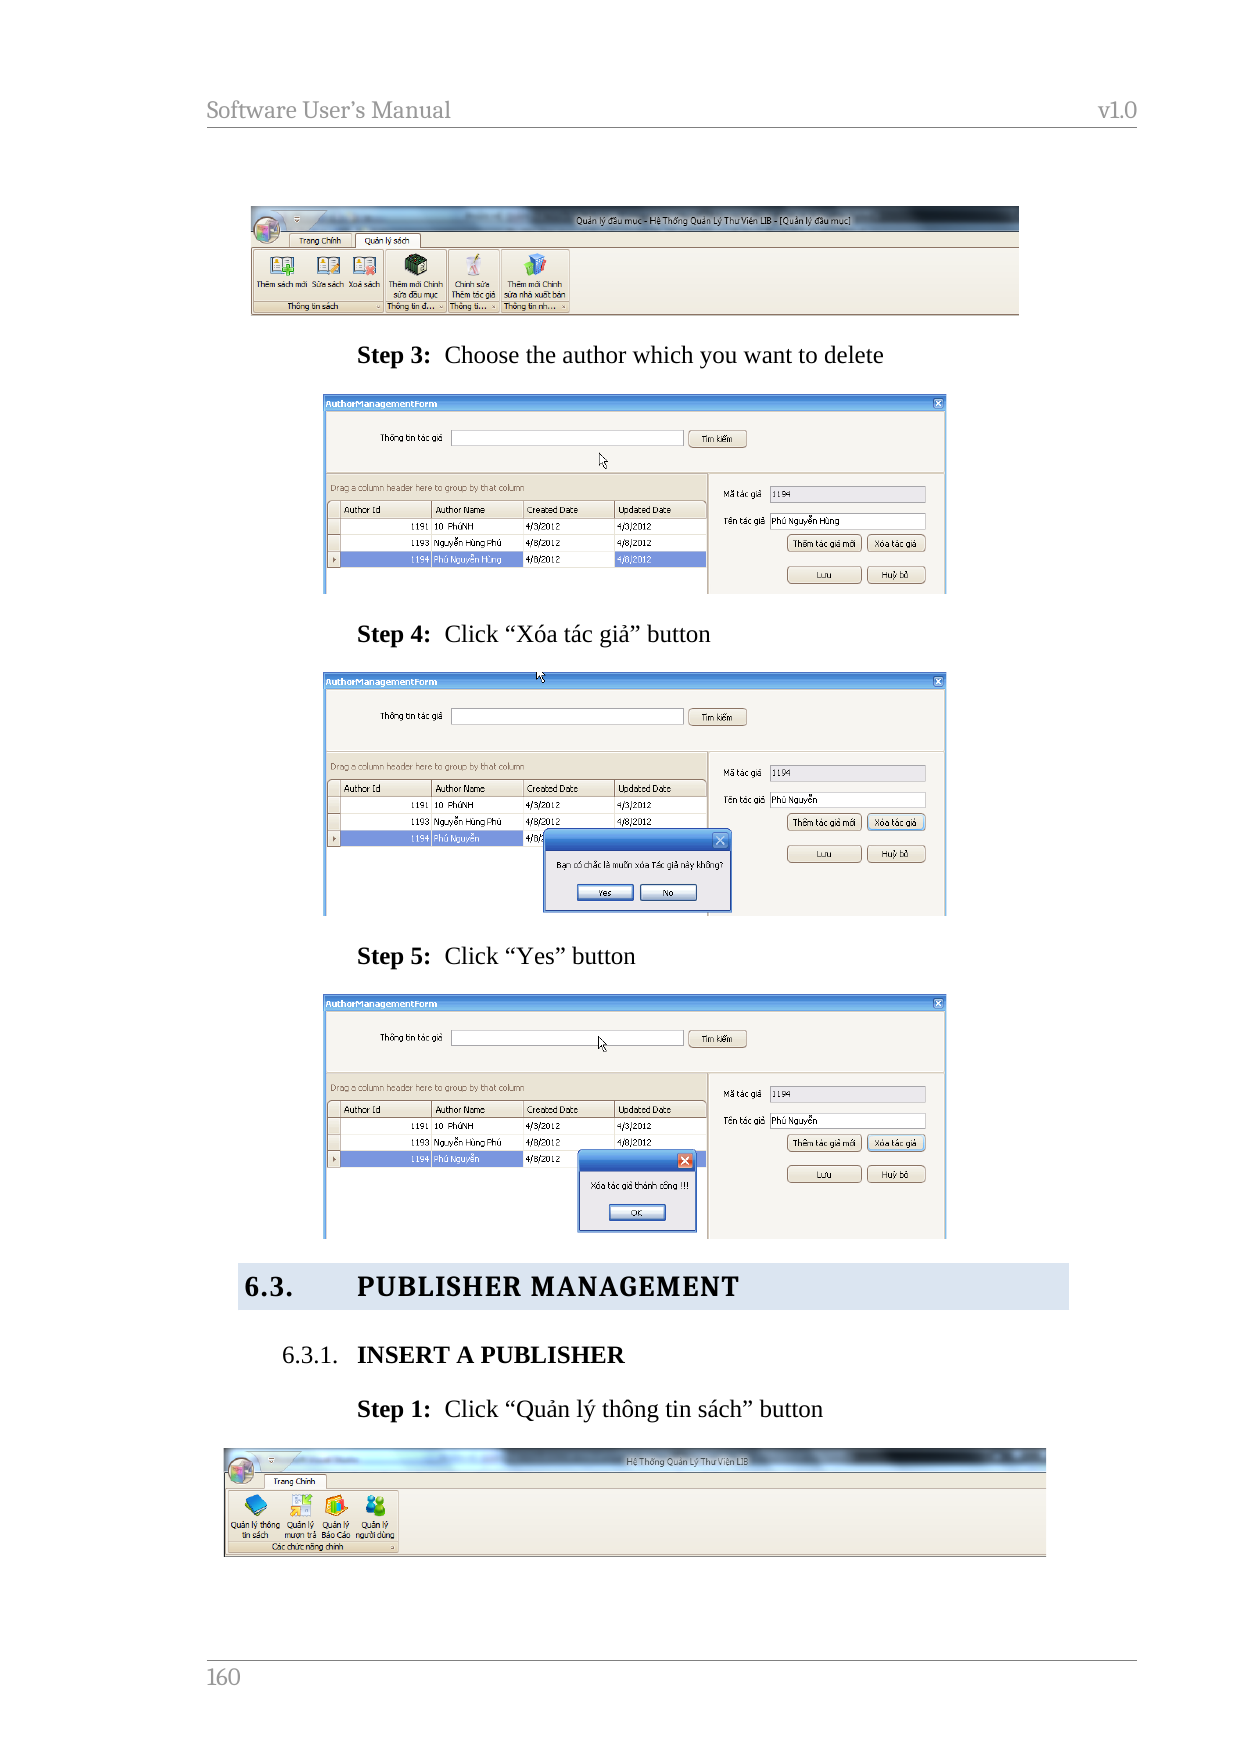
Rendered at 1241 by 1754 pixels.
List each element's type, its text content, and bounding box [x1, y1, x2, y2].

subtitle Publisher management [244, 1270, 1063, 1304]
list Click “Xóa tác giả” button [357, 619, 1063, 648]
picture [250, 206, 1019, 316]
picture [323, 672, 947, 916]
list Choose the author which you want to delete [207, 341, 1063, 369]
picture [323, 394, 947, 594]
picture [323, 994, 947, 1239]
subtitle Insert a publisher [282, 1340, 1063, 1369]
picture [223, 1448, 1047, 1557]
list Click “Yes” button [357, 941, 1063, 970]
list Click “Quản lý thông tin sách” button [357, 1394, 1063, 1423]
